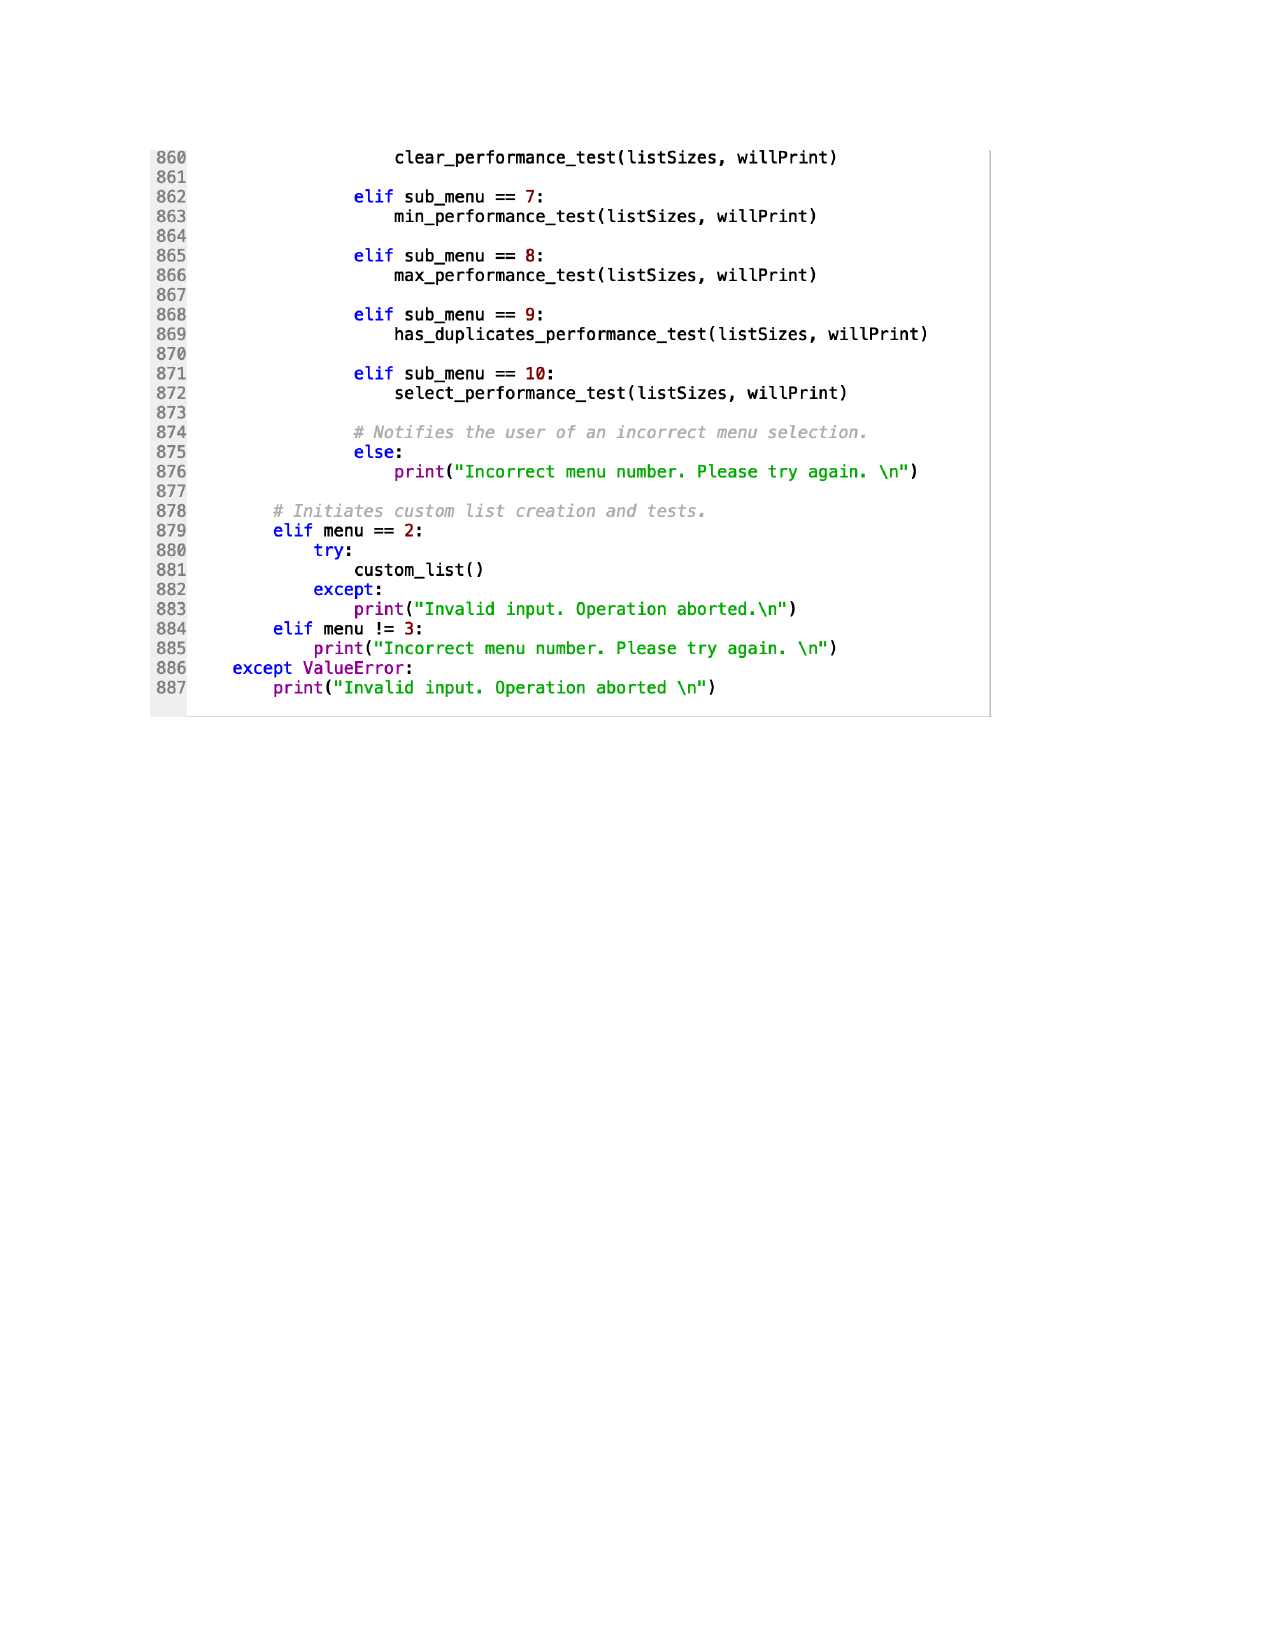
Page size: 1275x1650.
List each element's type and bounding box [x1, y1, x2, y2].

picture [150, 150, 992, 717]
